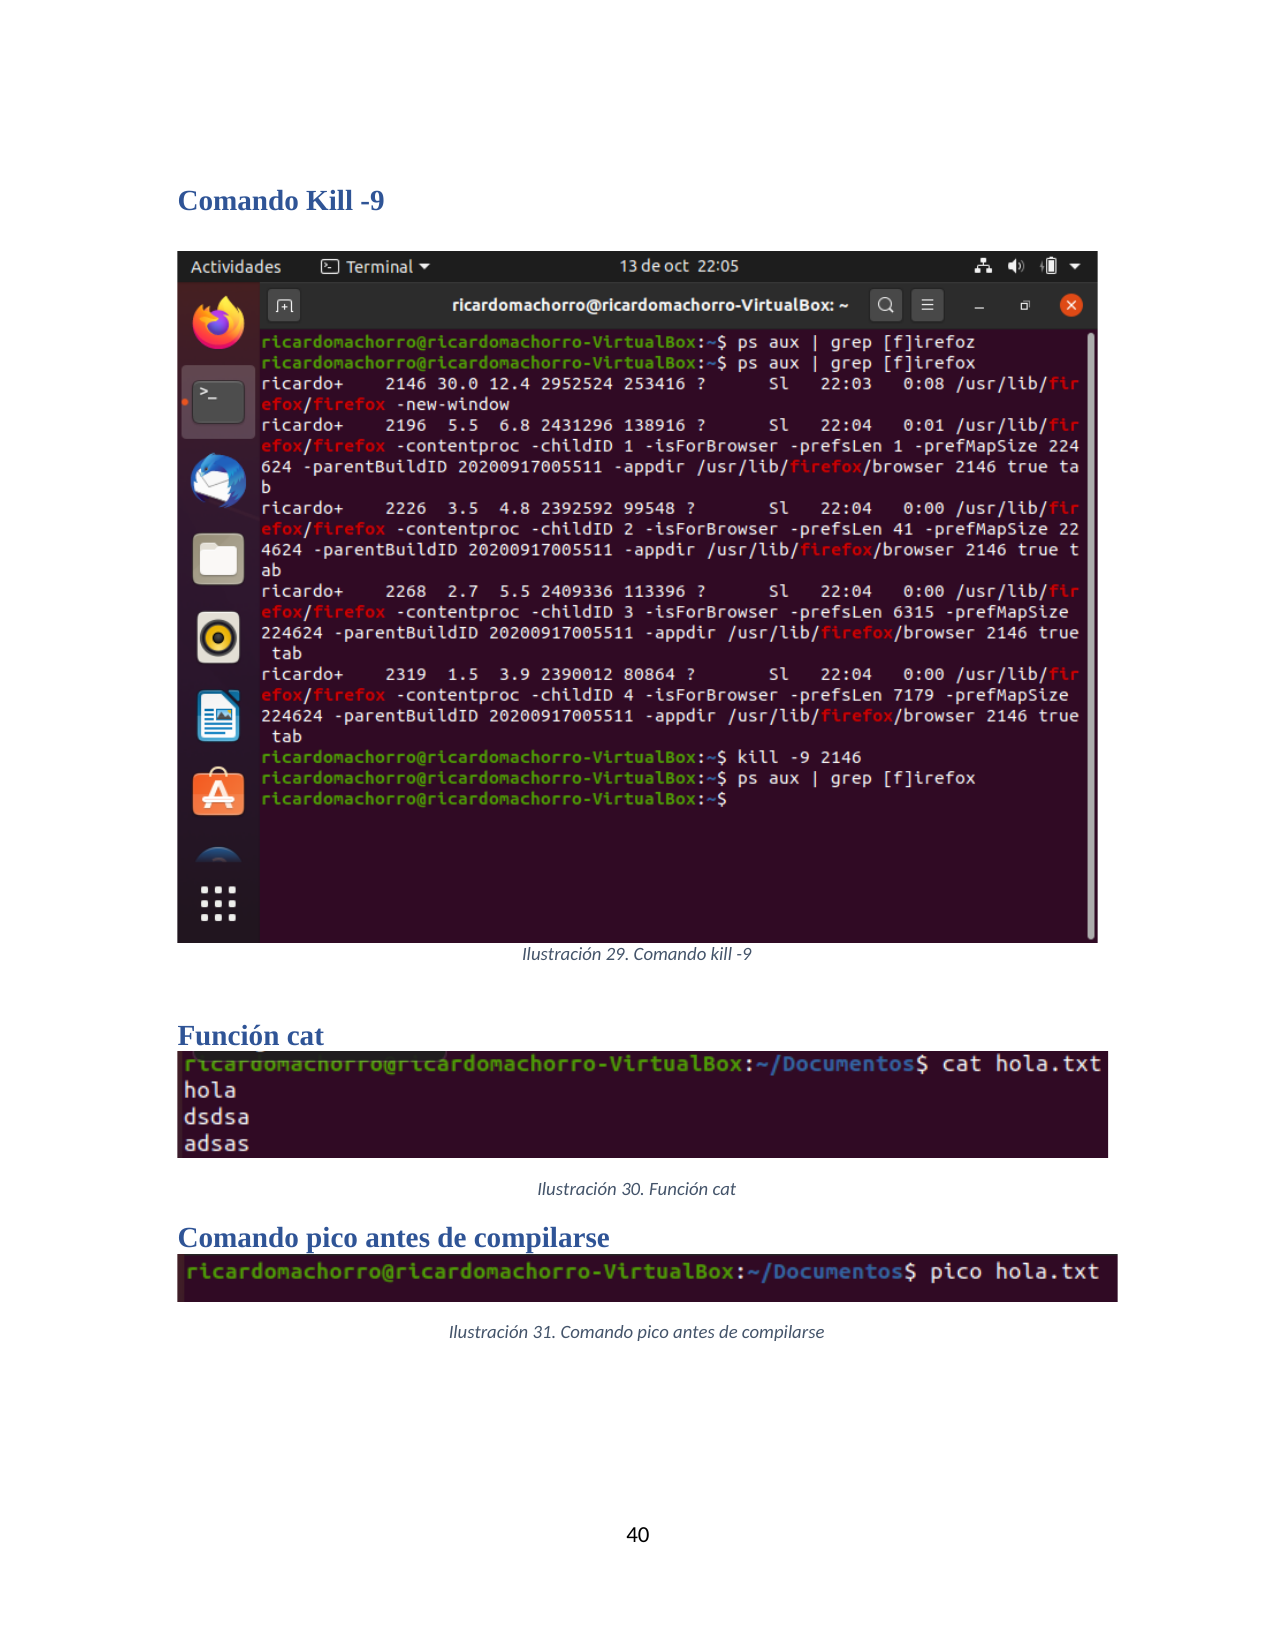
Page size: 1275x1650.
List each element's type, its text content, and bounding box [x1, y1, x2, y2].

text Ilustración 29. Comando kill -9 [177, 943, 1098, 965]
subtitle Función cat [177, 1018, 1098, 1051]
picture [177, 251, 1098, 943]
text Ilustración 31. Comando pico antes de compilarse [177, 1320, 1098, 1343]
picture [177, 1051, 1109, 1158]
text Ilustración 30. Función cat [177, 1177, 1098, 1200]
subtitle Comando Kill -9 [177, 183, 1098, 216]
subtitle Comando pico antes de compilarse [177, 1221, 1098, 1254]
picture [177, 1254, 1118, 1302]
